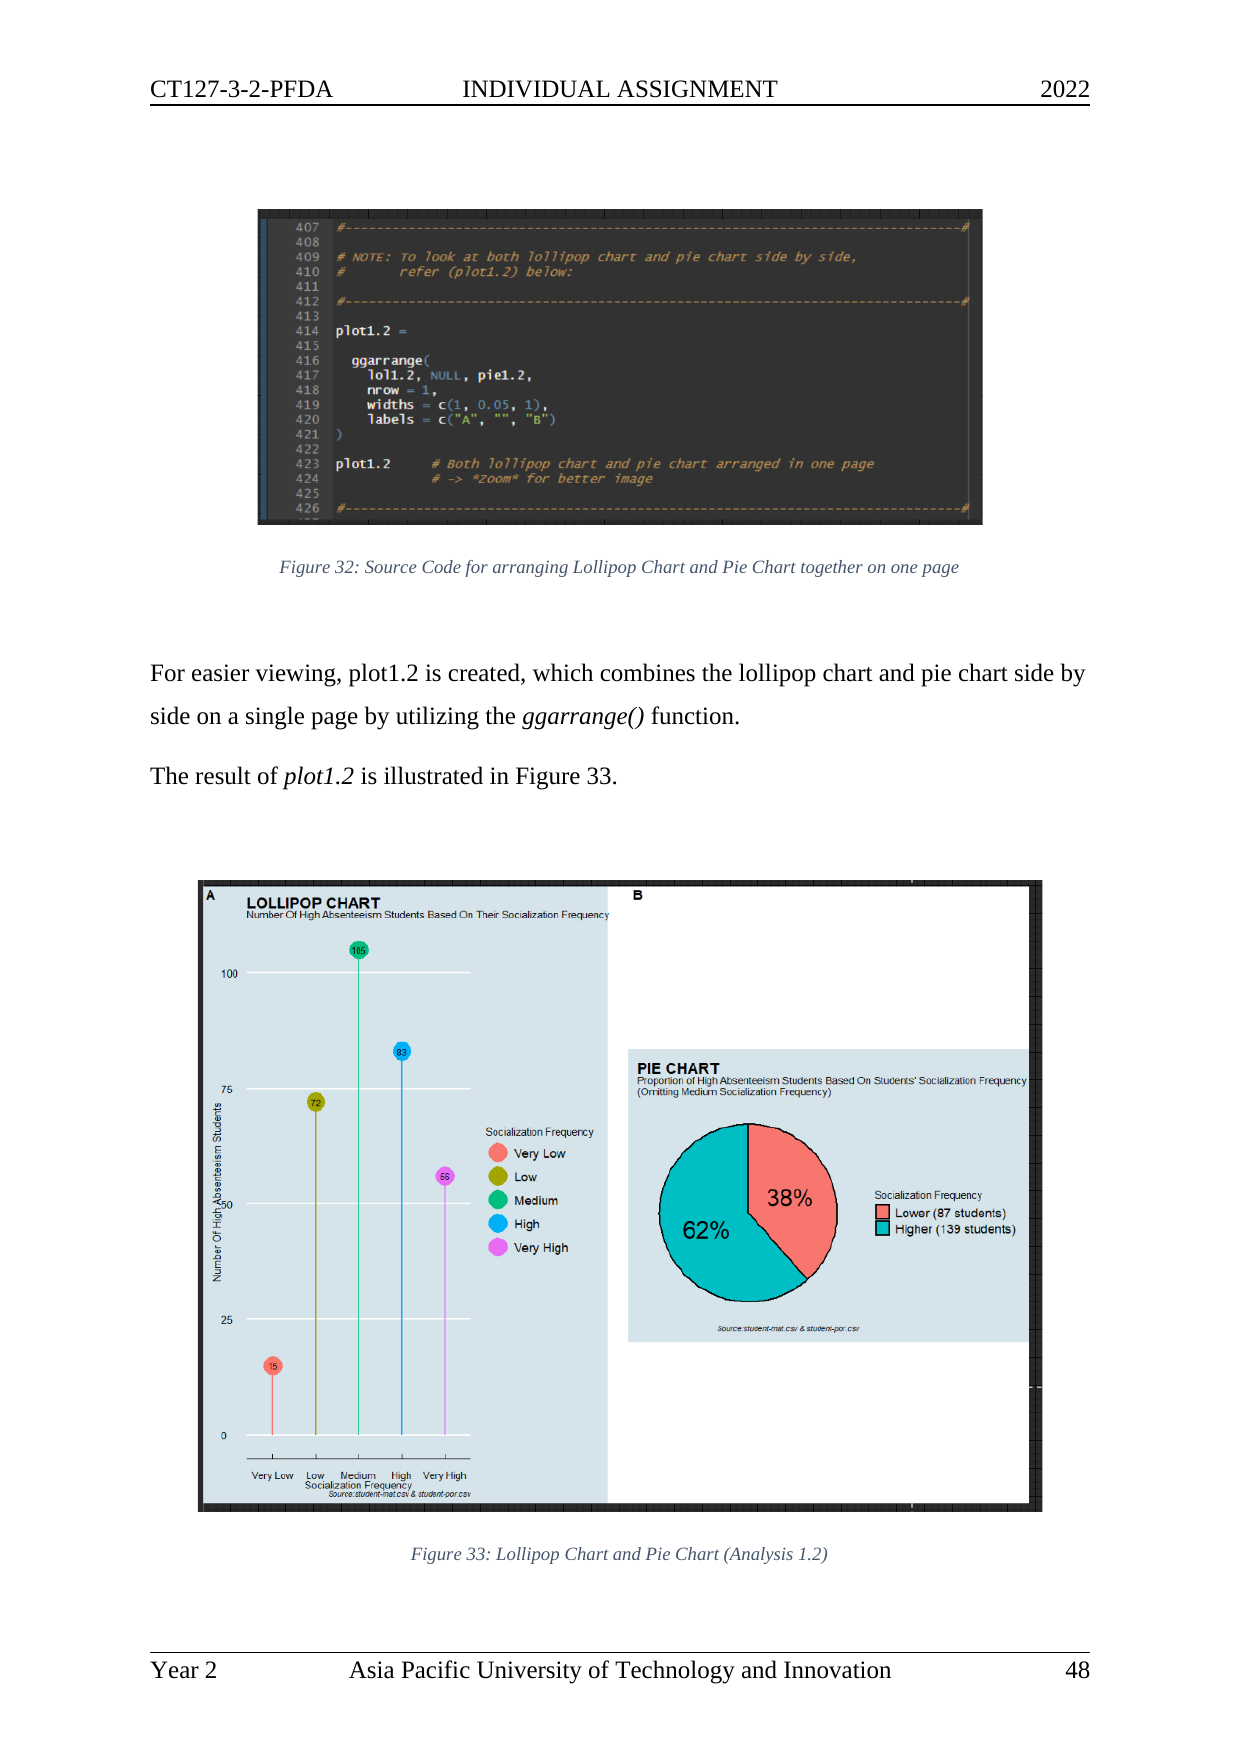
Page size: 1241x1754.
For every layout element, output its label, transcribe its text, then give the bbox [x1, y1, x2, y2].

picture [197, 880, 1043, 1512]
text For easier viewing, plot1.2 is created, which combines the lollipop chart and pie chart side by side on a single page by utilizing the ggarrange() function. [150, 658, 1090, 730]
text Figure 32: Source Code for arranging Lollipop Chart and Pie Chart together on one page [150, 556, 1090, 577]
picture [257, 209, 983, 525]
text The result of plot1.2 is illustrated in Figure 33. [150, 761, 1090, 789]
text Figure 33: Lollipop Chart and Pie Chart (Analysis 1.2) [150, 1543, 1090, 1564]
